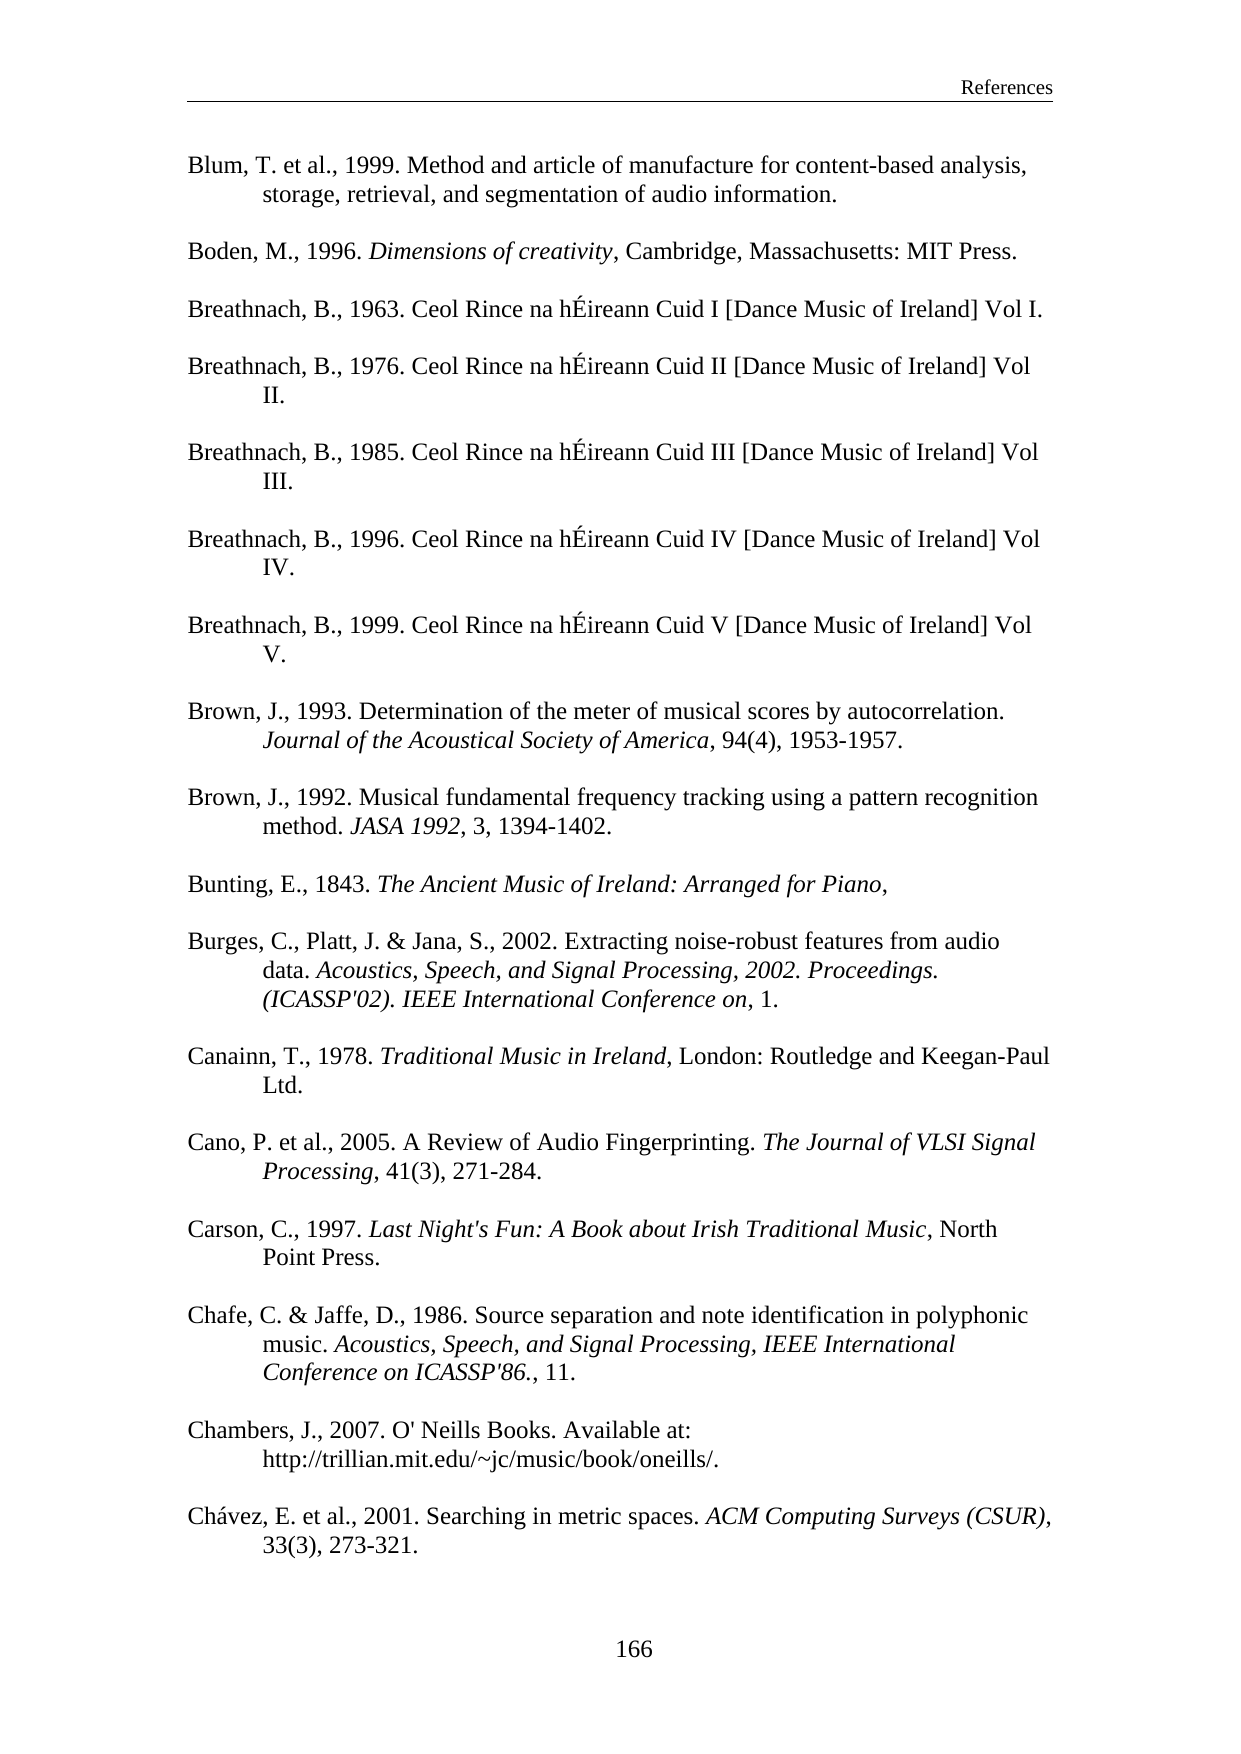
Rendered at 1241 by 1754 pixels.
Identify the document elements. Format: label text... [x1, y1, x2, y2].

text Breathnach, B., 1999. Ceol Rince na hÉireann Cuid V [Dance Music of Ireland] Vol V. [187, 610, 1053, 667]
text Breathnach, B., 1985. Ceol Rince na hÉireann Cuid III [Dance Music of Ireland] Vol III. [187, 437, 1053, 495]
text Boden, M., 1996. Dimensions of creativity, Cambridge, Massachusetts: MIT Press. [187, 236, 1053, 265]
text Cano, P. et al., 2005. A Review of Audio Fingerprinting. The Journal of VLSI Signal Processing, 41(3), 271-284. [187, 1127, 1053, 1185]
text Carson, C., 1997. Last Night's Fun: A Book about Irish Traditional Music, North Point Press. [187, 1214, 1053, 1271]
text Bunting, E., 1843. The Ancient Music of Ireland: Arranged for Piano, [187, 869, 1053, 897]
text Breathnach, B., 1996. Ceol Rince na hÉireann Cuid IV [Dance Music of Ireland] Vol IV. [187, 524, 1053, 581]
text Breathnach, B., 1963. Ceol Rince na hÉireann Cuid I [Dance Music of Ireland] Vol I. [187, 294, 1053, 322]
text Brown, J., 1992. Musical fundamental frequency tracking using a pattern recognition method. JASA 1992, 3, 1394-1402. [187, 782, 1053, 840]
text Chávez, E. et al., 2001. Searching in metric spaces. ACM Computing Surveys (CSUR), 33(3), 273-321. [187, 1501, 1053, 1559]
text Chafe, C. & Jaffe, D., 1986. Source separation and note identification in polyphonic music. Acoustics, Speech, and Signal Processing, IEEE International Conference on ICASSP'86., 11. [187, 1300, 1053, 1386]
text Canainn, T., 1978. Traditional Music in Ireland, London: Routledge and Keegan-Paul Ltd. [187, 1041, 1053, 1099]
text Blum, T. et al., 1999. Method and article of manufacture for content-based analysis, storage, retrieval, and segmentation of audio information. [187, 150, 1053, 207]
text Chambers, J., 2007. O' Neills Books. Available at: http://trillian.mit.edu/~jc/music/book/oneills/. [187, 1415, 1053, 1472]
text Breathnach, B., 1976. Ceol Rince na hÉireann Cuid II [Dance Music of Ireland] Vol II. [187, 351, 1053, 409]
text Burges, C., Platt, J. & Jana, S., 2002. Extracting noise-robust features from audio data. Acoustics, Speech, and Signal Processing, 2002. Proceedings.(ICASSP'02). IEEE International Conference on, 1. [187, 926, 1053, 1012]
text Brown, J., 1993. Determination of the meter of musical scores by autocorrelation. Journal of the Acoustical Society of America, 94(4), 1953-1957. [187, 696, 1053, 754]
